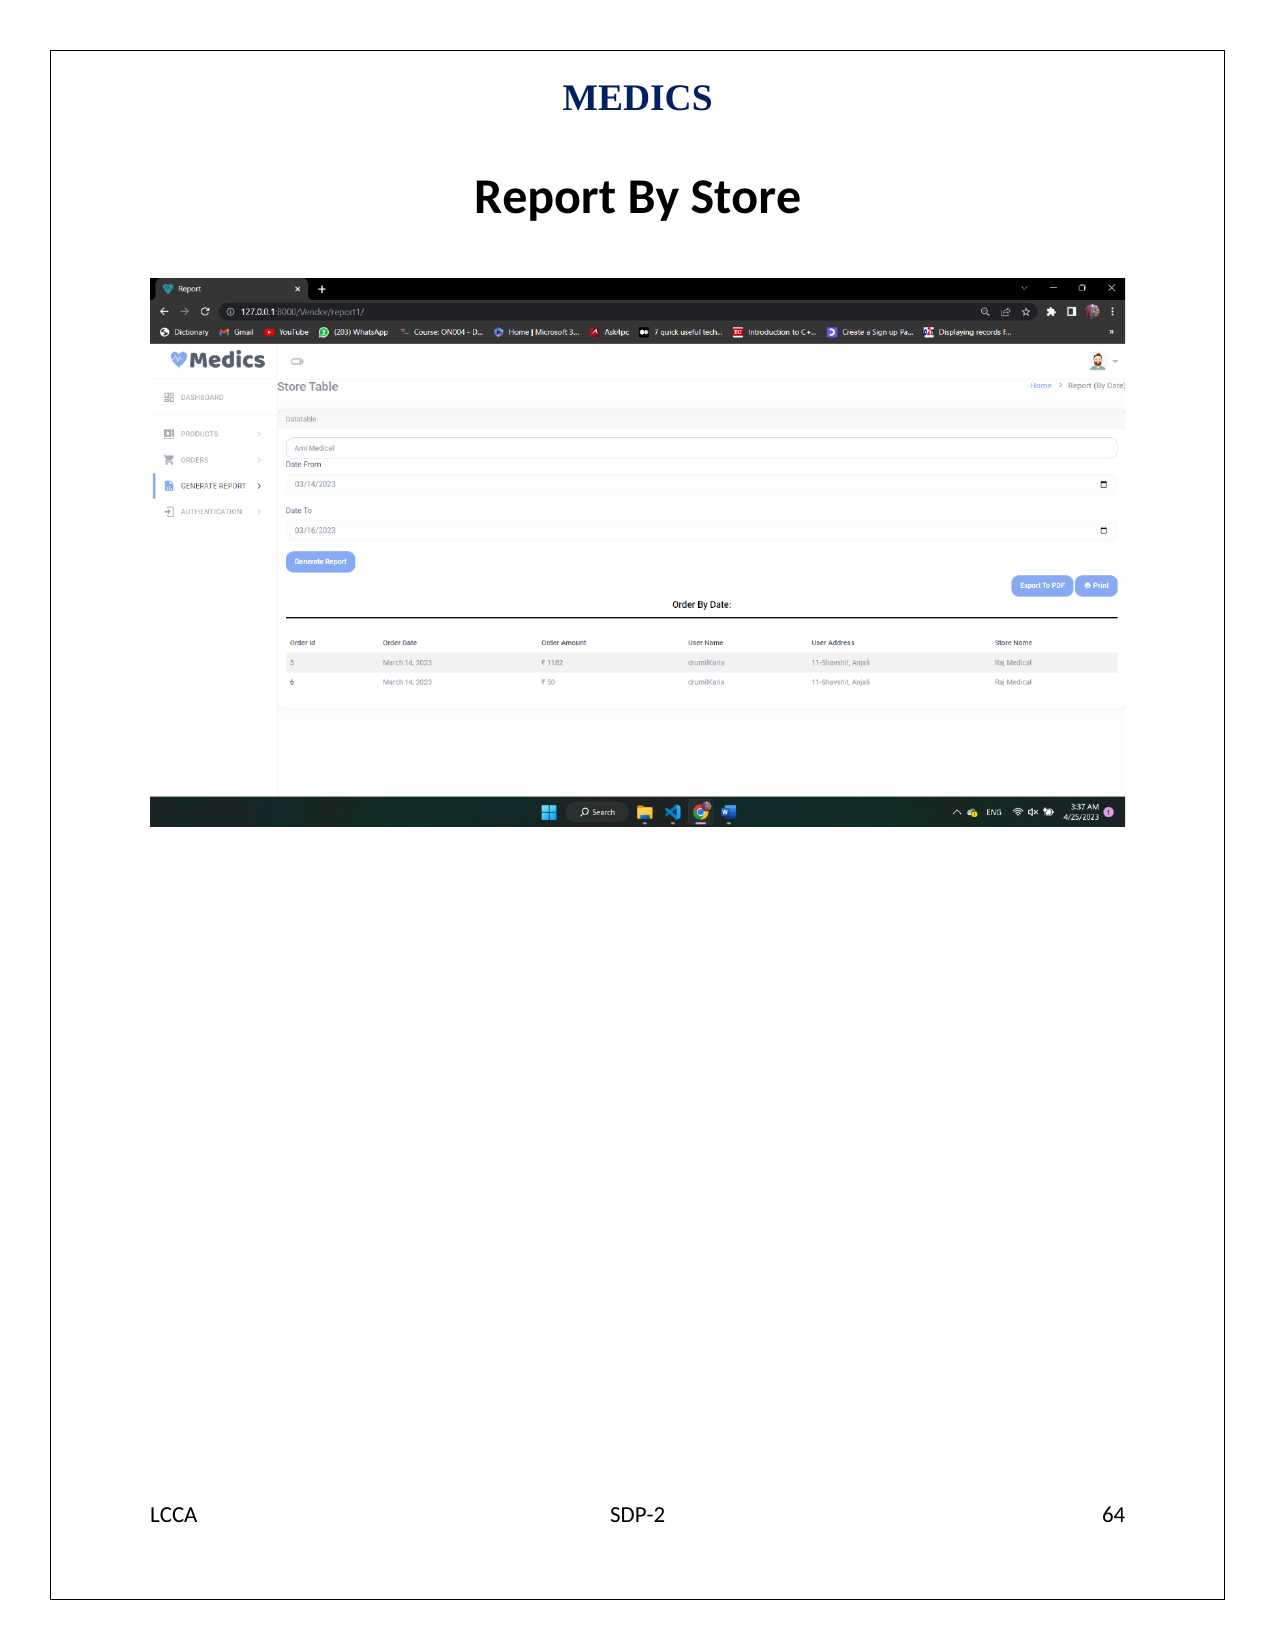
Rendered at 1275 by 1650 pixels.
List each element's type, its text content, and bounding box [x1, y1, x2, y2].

picture [150, 278, 1125, 827]
text Report By Store [150, 165, 1125, 226]
